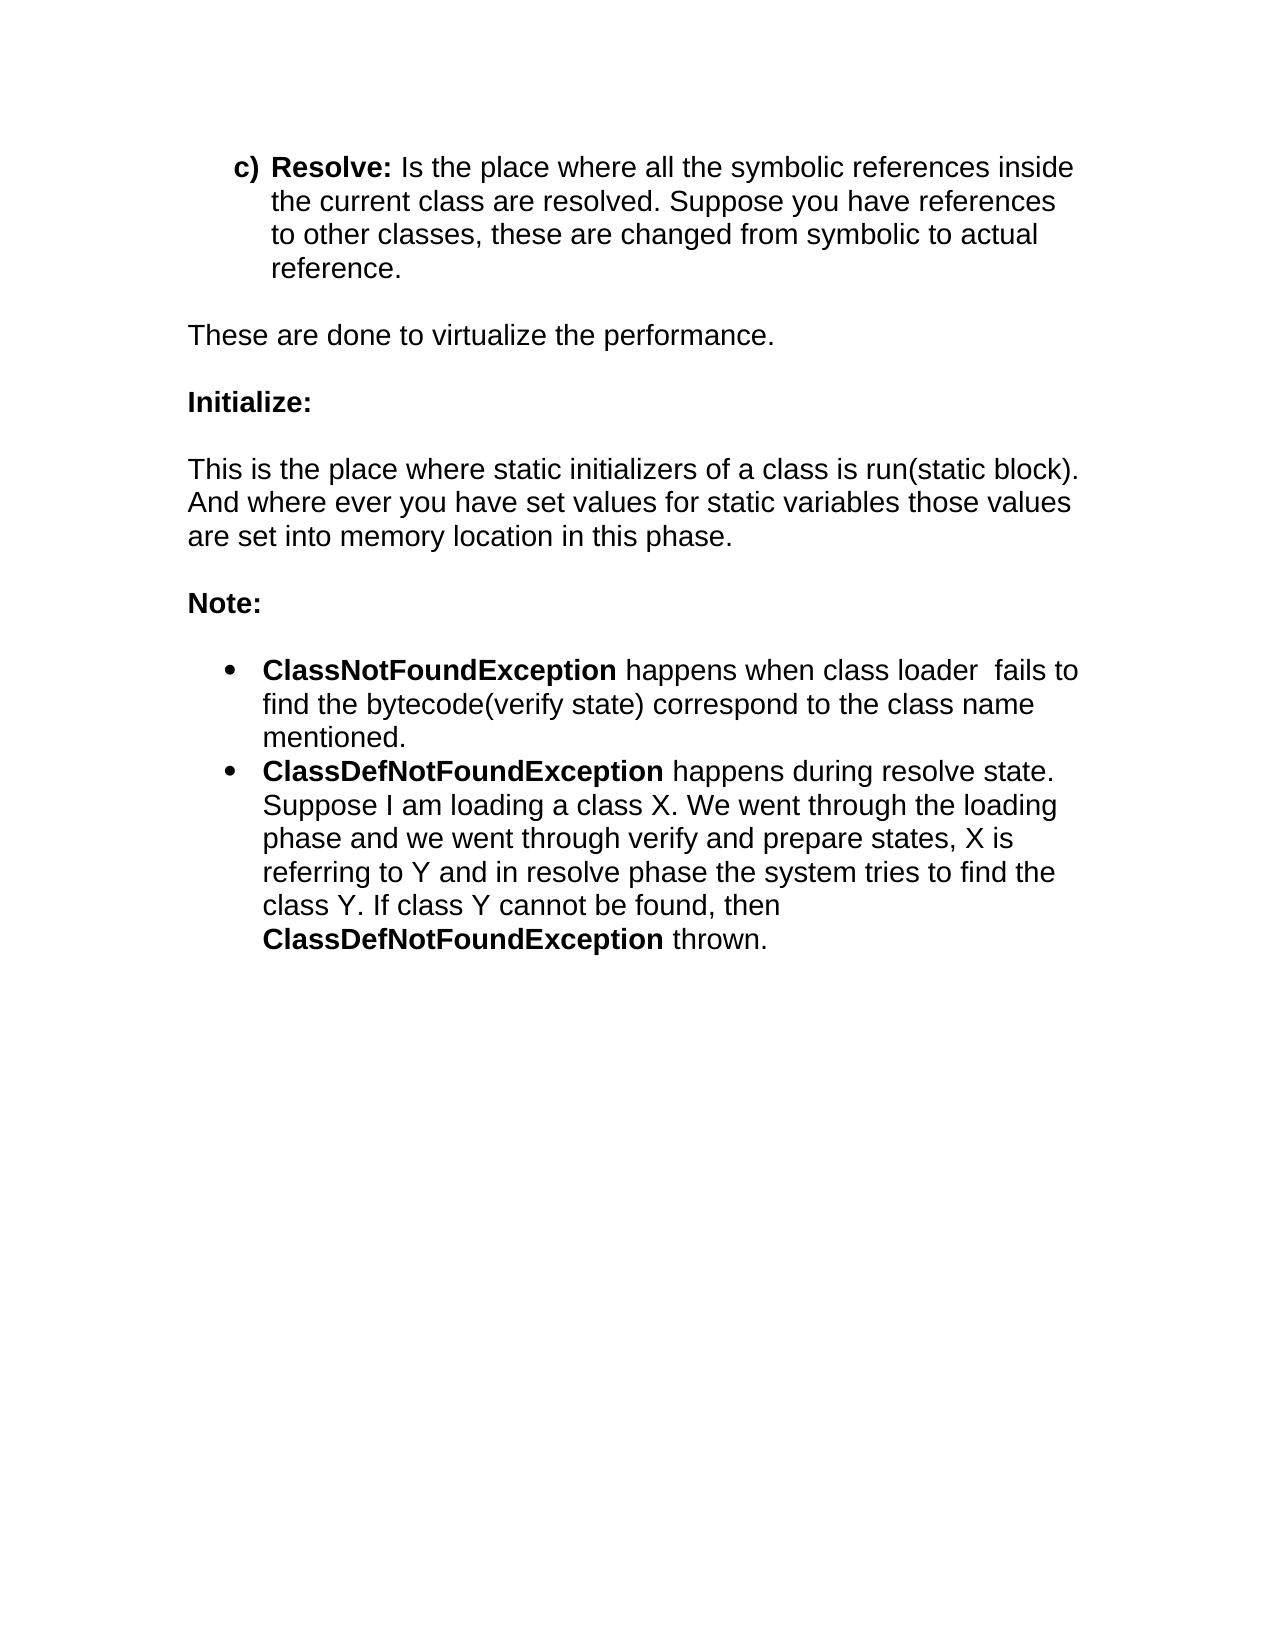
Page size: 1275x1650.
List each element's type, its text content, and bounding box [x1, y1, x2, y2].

text Note: [187, 586, 1087, 619]
text Initialize: [187, 385, 1087, 418]
list Resolve: Is the place where all the symbolic references inside the current class are resolved. Suppose you have references to other classes, these are changed from symbolic to actual reference. [233, 150, 1087, 284]
list ClassNotFoundException happens when class loader fails to find the bytecode(verify state) correspond to the class name mentioned. [225, 653, 1087, 754]
text This is the place where static initializers of a class is run(static block). [187, 452, 1087, 485]
list ClassDefNotFoundException happens during resolve state. Suppose I am loading a class X. We went through the loading phase and we went through verify and prepare states, X is referring to Y and in resolve phase the system tries to find the class Y. If class Y cannot be found, then ClassDefNotFoundException thrown. [225, 754, 1087, 955]
text These are done to virtualize the performance. [187, 318, 1087, 351]
text And where ever you have set values for static variables those values are set into memory location in this phase. [187, 485, 1087, 552]
